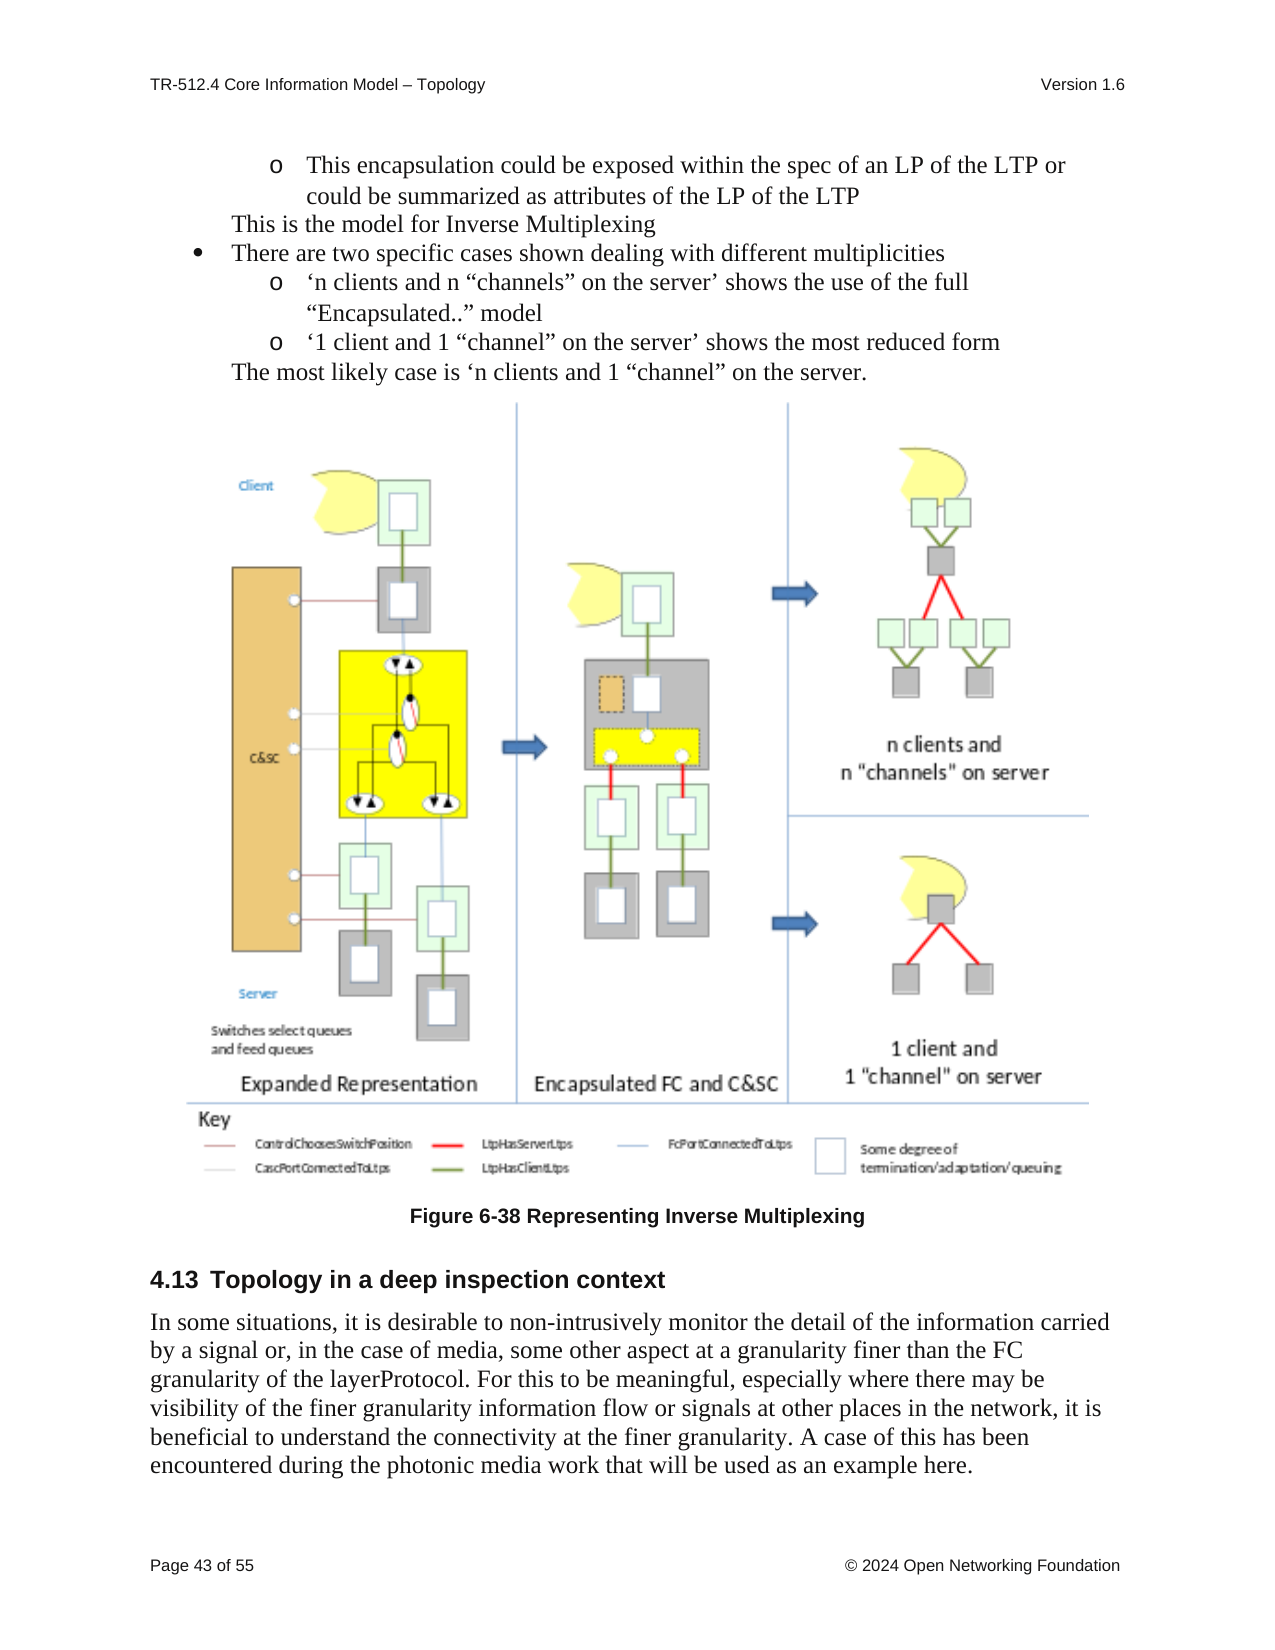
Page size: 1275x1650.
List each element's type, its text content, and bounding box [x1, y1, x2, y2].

subtitle Topology in a deep inspection context [150, 1265, 1125, 1294]
list ‘1 client and 1 “channel” on the server’ shows the most reduced form [268, 327, 1125, 357]
list This encapsulation could be exposed within the spec of an LP of the LTP or could be summarized as attributes of the LP of the LTP [268, 150, 1125, 209]
list The most likely case is ‘n clients and 1 “channel” on the server. [231, 357, 1125, 386]
list There are two specific cases shown dealing with different multiplicities [193, 238, 1125, 267]
text In some situations, it is desirable to non-intrusively monitor the detail of the information carried by a signal or, in the case of media, some other aspect at a granularity finer than the FC granularity of the layerProtocol. For this to be meaningful, especially where there may be visibility of the finer granularity information flow or signals at other places in the network, it is beneficial to understand the connectivity at the finer granularity. A case of this has been encountered during the photonic media work that will be used as an example here. [150, 1307, 1125, 1479]
list This is the model for Inverse Multiplexing [231, 209, 1125, 238]
list ‘n clients and n “channels” on the server’ shows the use of the full “Encapsulated..” model [268, 267, 1125, 327]
